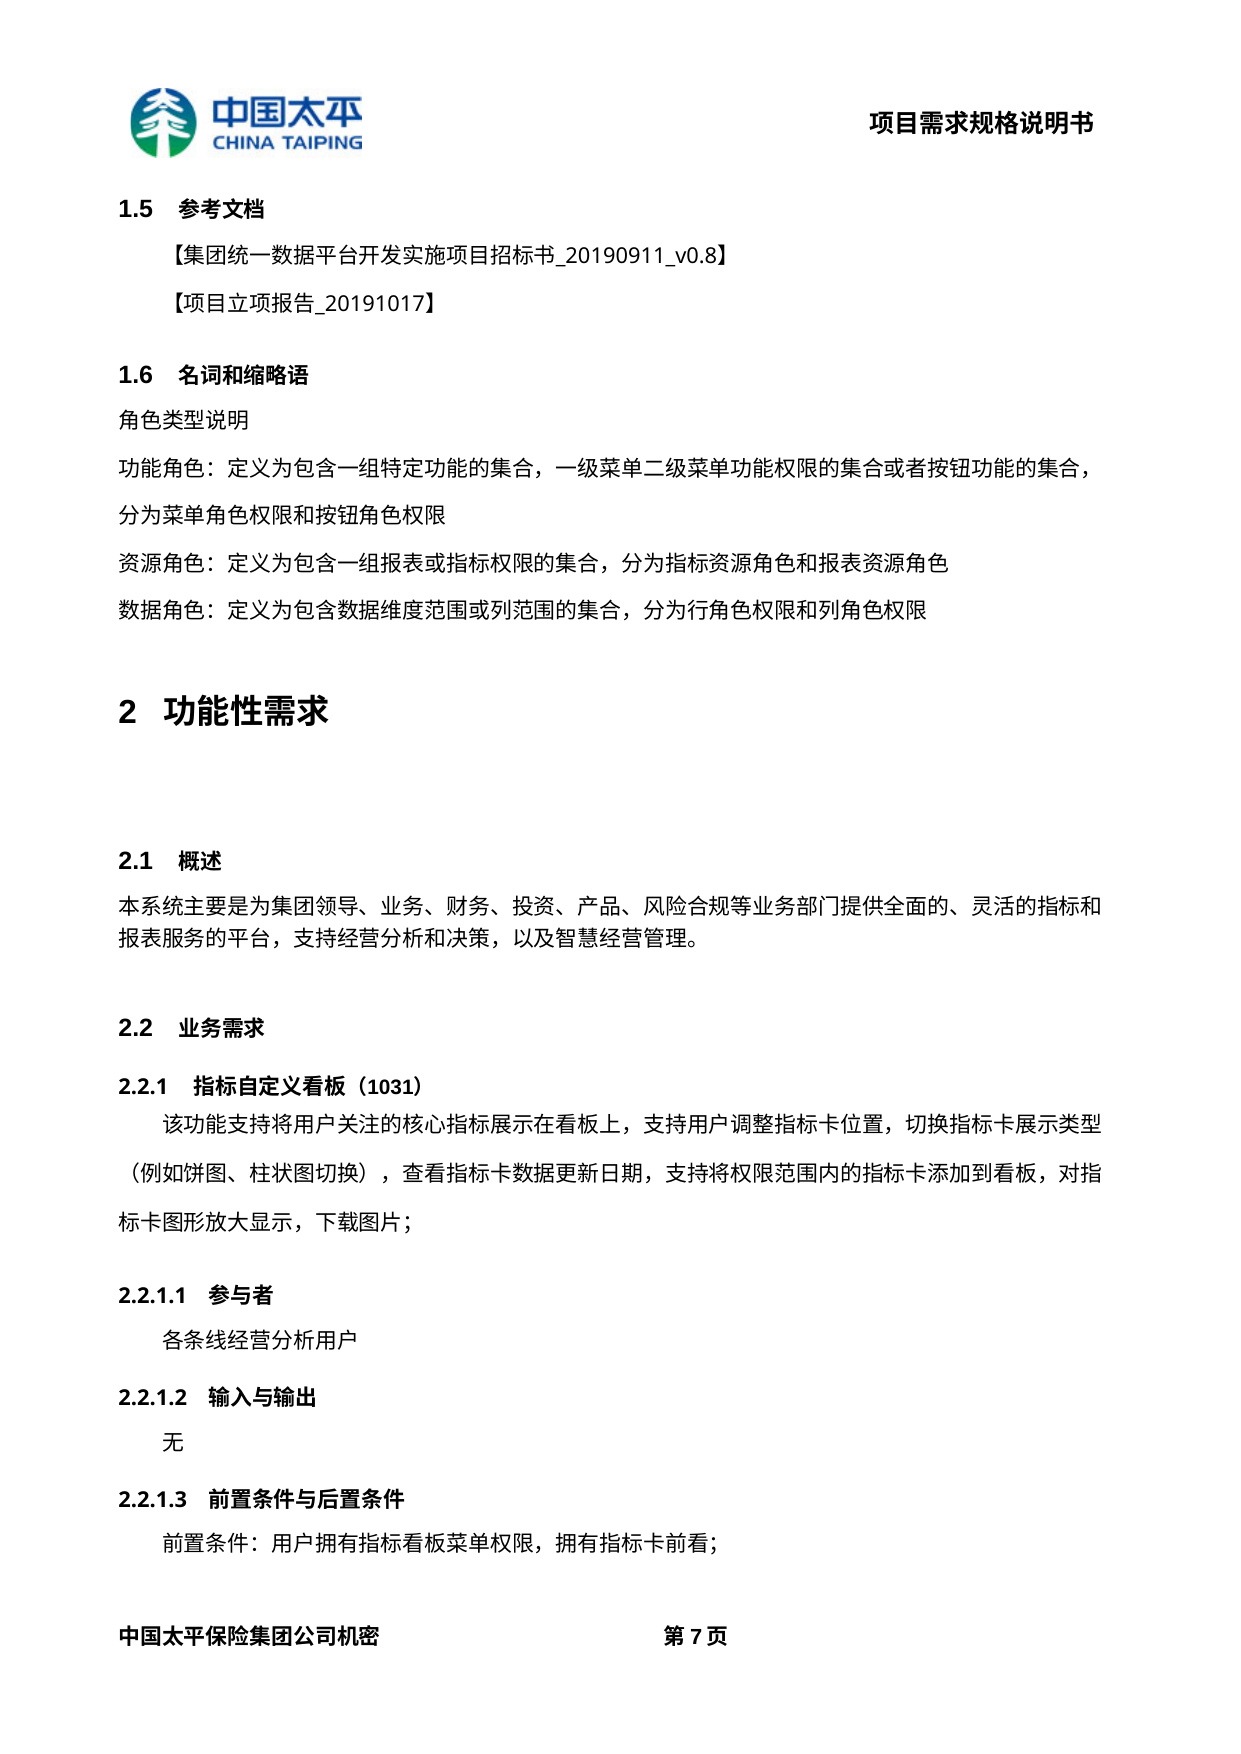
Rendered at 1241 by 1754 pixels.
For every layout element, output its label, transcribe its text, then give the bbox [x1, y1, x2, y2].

subtitle 参与者 [118, 1278, 1122, 1310]
text 该功能支持将用户关注的核心指标展示在看板上，支持用户调整指标卡位置，切换指标卡展示类型（例如饼图、柱状图切换），查看指标卡数据更新日期，支持将权限范围内的指标卡添加到看板，对指标卡图形放大显示，下载图片； [118, 1107, 1122, 1237]
subtitle 前置条件与后置条件 [118, 1481, 1122, 1514]
subtitle 名词和缩略语 [118, 358, 1122, 391]
text 各条线经营分析用户 [118, 1323, 1122, 1354]
text 角色类型说明 [118, 403, 1122, 435]
text 资源角色：定义为包含一组报表或指标权限的集合，分为指标资源角色和报表资源角色 [118, 546, 1122, 577]
subtitle 输入与输出 [118, 1379, 1122, 1412]
text 前置条件：用户拥有指标看板菜单权限，拥有指标卡前看； [118, 1526, 1122, 1558]
text 无 [118, 1424, 1122, 1456]
subtitle 功能性需求 [118, 676, 1122, 741]
text 功能角色：定义为包含一组特定功能的集合，一级菜单二级菜单功能权限的集合或者按钮功能的集合，分为菜单角色权限和按钮角色权限 [118, 451, 1122, 530]
subtitle 业务需求 [118, 1011, 1122, 1043]
subtitle 指标自定义看板（1031） [118, 1068, 1122, 1101]
text 数据角色：定义为包含数据维度范围或列范围的集合，分为行角色权限和列角色权限 [118, 593, 1122, 625]
text 【项目立项报告_20191017】 [118, 286, 1122, 317]
picture [130, 88, 362, 158]
text 【集团统一数据平台开发实施项目招标书_20190911_v0.8】 [118, 238, 1122, 270]
subtitle 概述 [118, 843, 1122, 876]
subtitle 参考文档 [118, 193, 1122, 225]
text 本系统主要是为集团领导、业务、财务、投资、产品、风险合规等业务部门提供全面的、灵活的指标和报表服务的平台，支持经营分析和决策，以及智慧经营管理。 [118, 888, 1122, 953]
